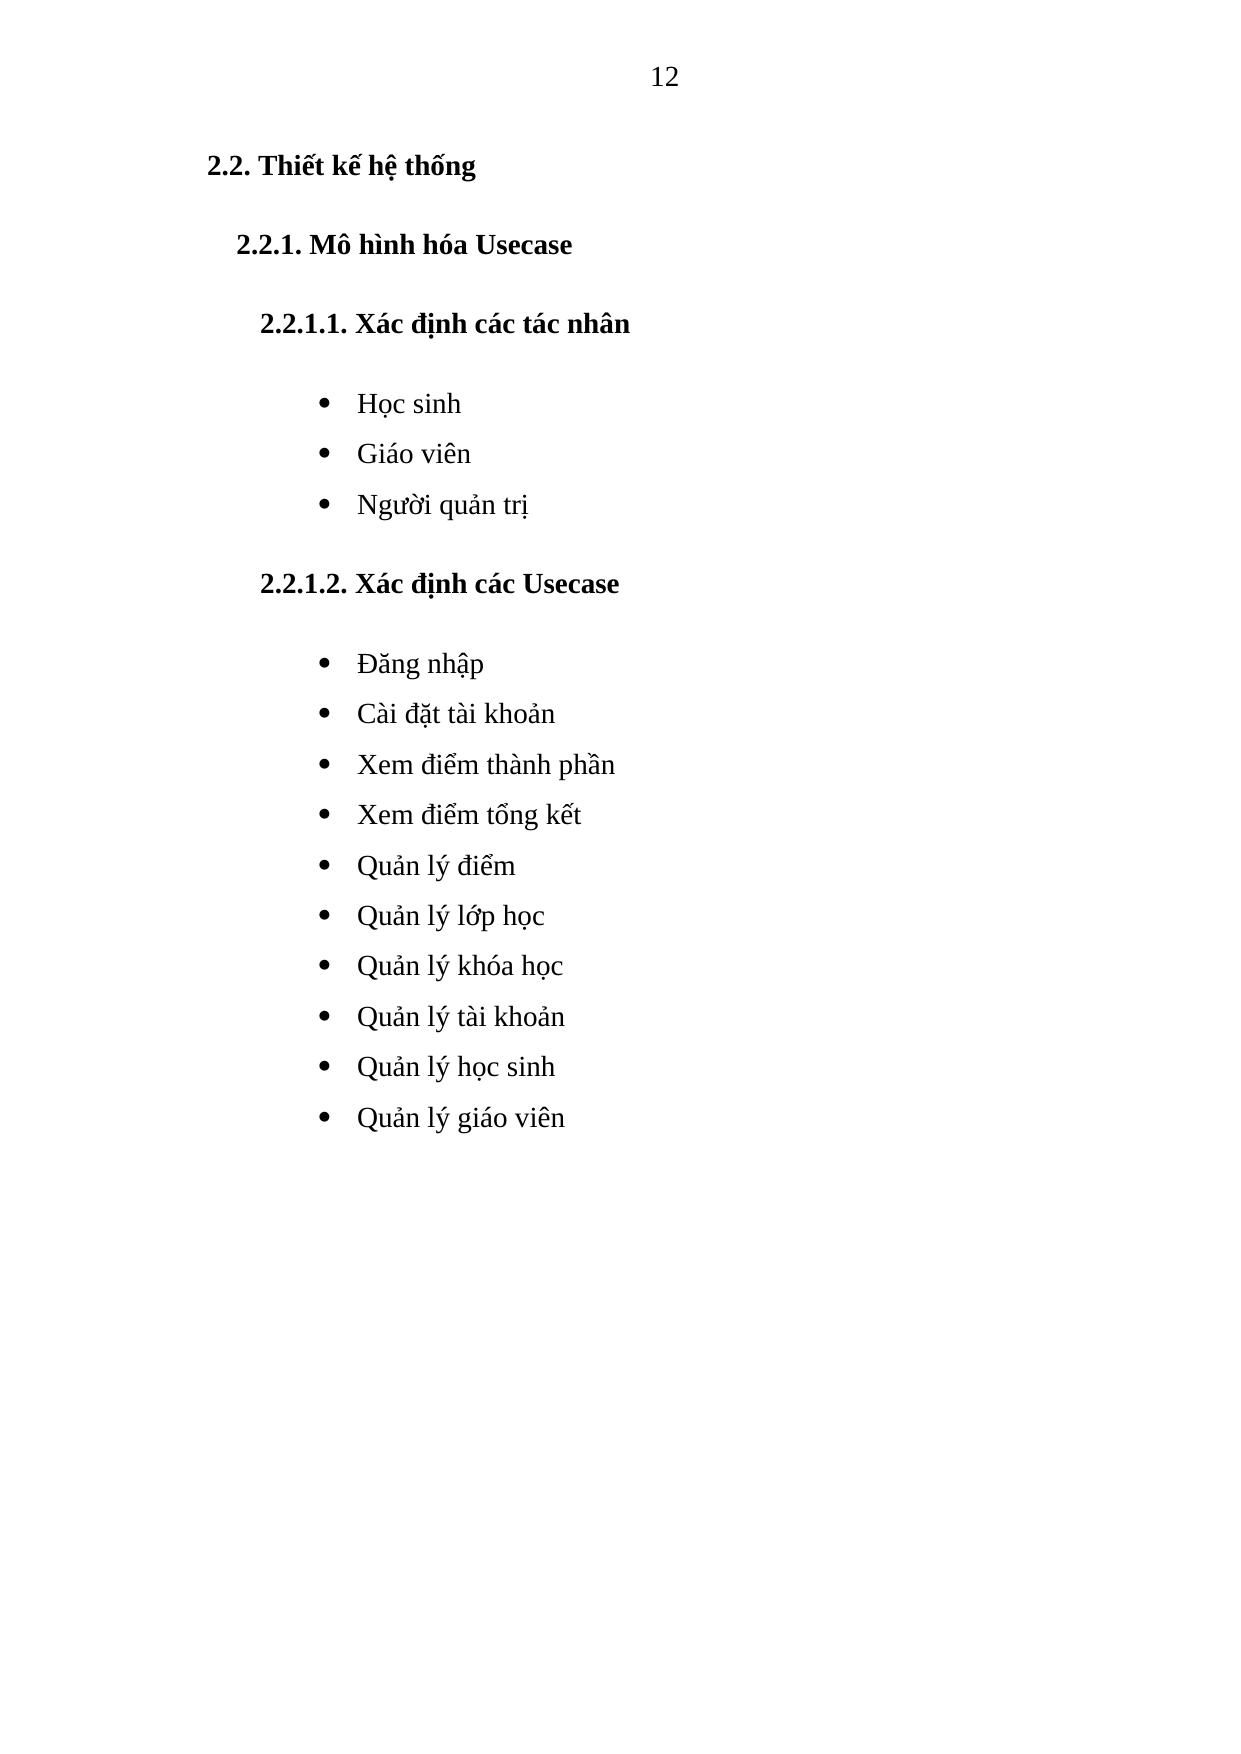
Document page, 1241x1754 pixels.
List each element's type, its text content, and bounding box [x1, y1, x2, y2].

list Xem điểm tổng kết [319, 797, 1122, 831]
list Quản lý học sinh [319, 1049, 1122, 1083]
list Học sinh [319, 386, 1122, 420]
list Quản lý tài khoản [319, 999, 1122, 1033]
subtitle Mô hình hóa Usecase [177, 227, 1122, 261]
subtitle Xác định các Usecase [207, 567, 1122, 600]
list Đăng nhập [319, 646, 1122, 680]
subtitle Thiết kế hệ thống [207, 148, 1122, 181]
list Giáo viên [319, 437, 1122, 470]
list Người quản trị [319, 487, 1122, 521]
list Cài đặt tài khoản [319, 696, 1122, 730]
list Quản lý lớp học [319, 898, 1122, 932]
subtitle Xác định các tác nhân [207, 307, 1122, 340]
list Quản lý giáo viên [319, 1100, 1122, 1133]
list Quản lý điểm [319, 848, 1122, 881]
list Xem điểm thành phần [319, 747, 1122, 781]
list Quản lý khóa học [319, 948, 1122, 982]
